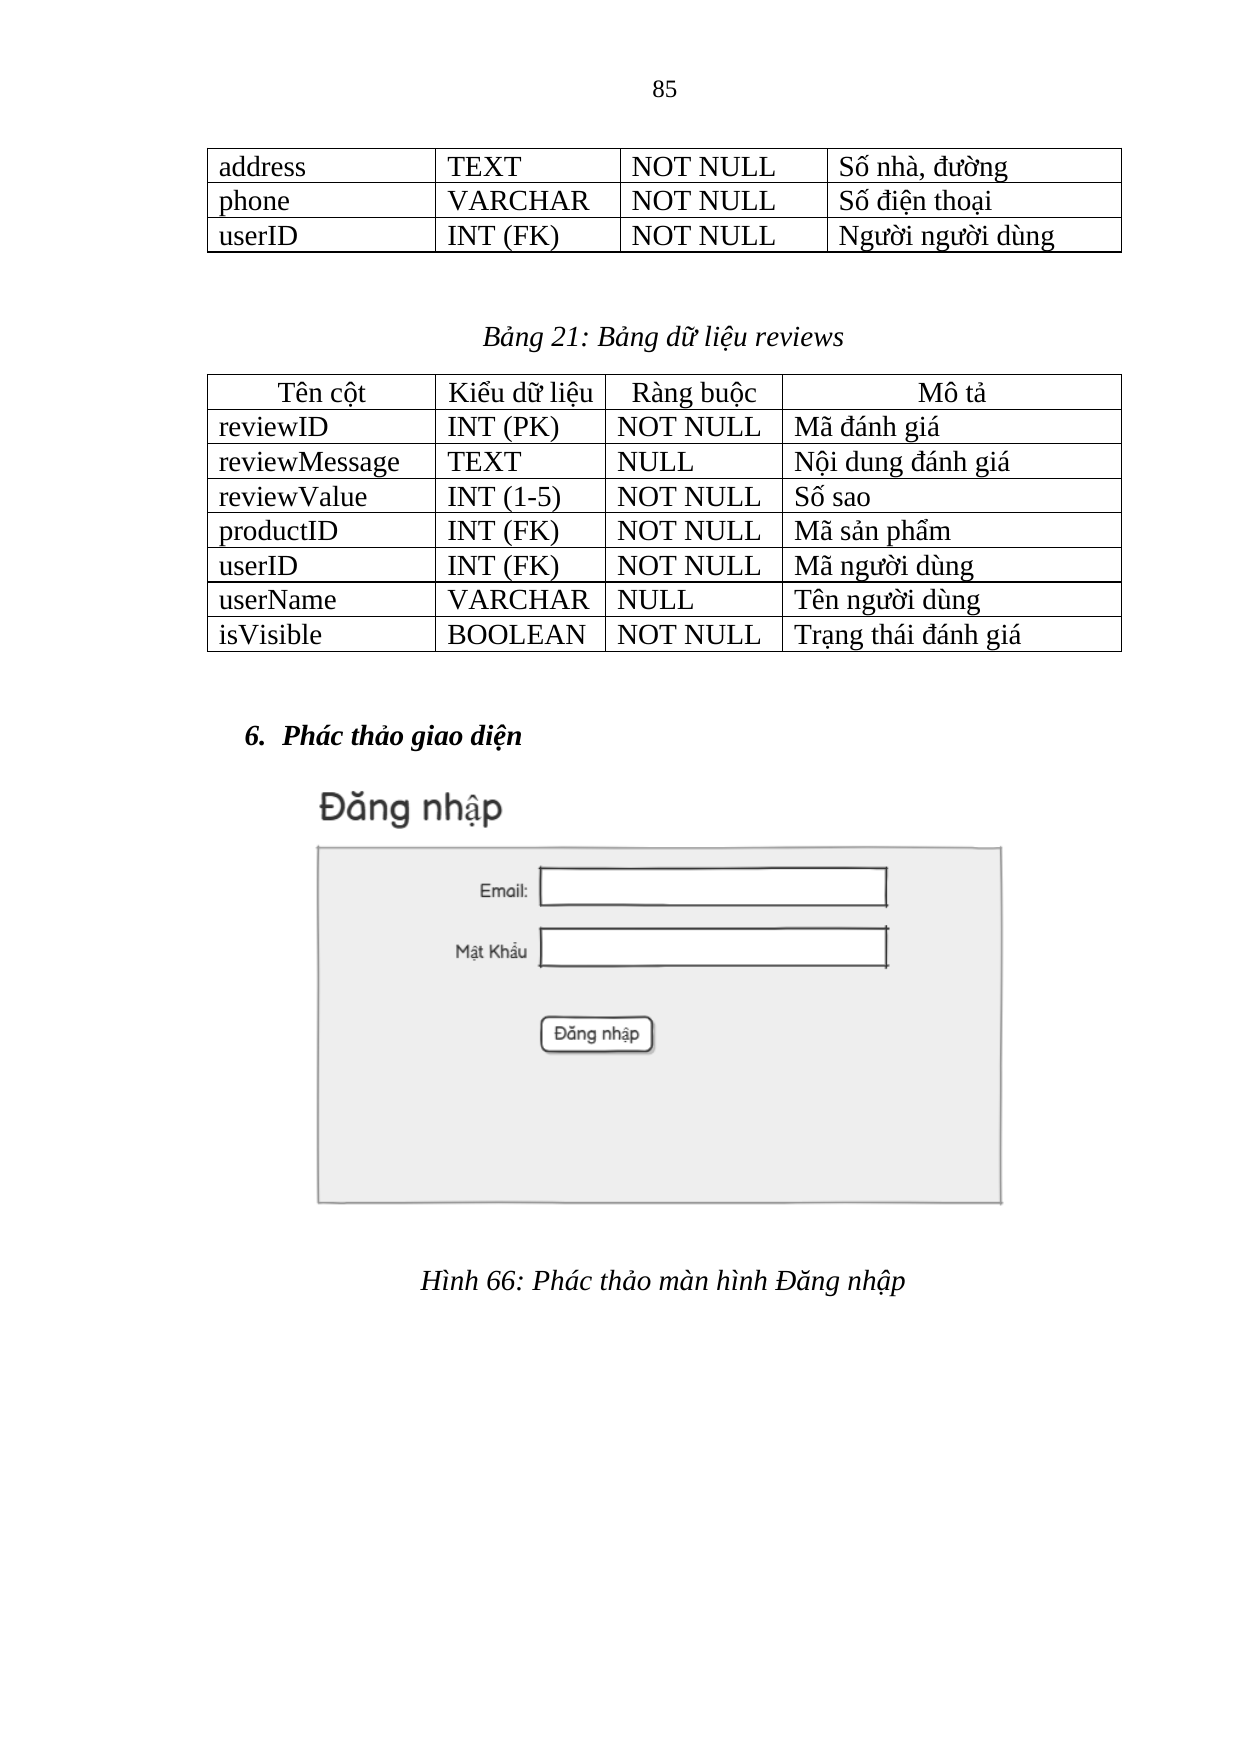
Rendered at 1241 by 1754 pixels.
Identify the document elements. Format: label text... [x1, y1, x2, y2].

table_cell NOT NULL [606, 410, 782, 443]
table_cell Mã sản phẩm [783, 513, 1121, 547]
table_cell Tên người dùng [783, 583, 1121, 616]
table_header Kiểu dữ liệu [436, 375, 605, 408]
table_cell productID [208, 513, 435, 547]
table_header Tên cột [208, 375, 435, 408]
table_cell TEXT [436, 444, 605, 478]
table_cell NOT NULL [606, 479, 782, 512]
table_cell VARCHAR [436, 583, 605, 616]
text Hình 66: Phác thảo màn hình Đăng nhập [207, 1263, 1122, 1296]
table_cell isVisible [208, 617, 435, 651]
table_cell BOOLEAN [436, 617, 605, 651]
table_cell INT (1-5) [436, 479, 605, 512]
table_cell NOT NULL [606, 548, 782, 581]
subtitle Phác thảo giao diện [244, 718, 1122, 752]
table_cell VARCHAR [436, 183, 620, 217]
table_cell NULL [606, 444, 782, 478]
table_cell NOT NULL [621, 149, 827, 182]
table_cell Người người dùng [828, 218, 1121, 251]
table_cell INT (PK) [436, 410, 605, 443]
table_cell Số sao [783, 479, 1121, 512]
table_cell NOT NULL [606, 617, 782, 651]
table_cell phone [208, 183, 435, 217]
table_cell INT (FK) [436, 548, 605, 581]
table_header Ràng buộc [606, 375, 782, 408]
table_cell Số nhà, đường [828, 149, 1121, 182]
table_cell Mã người dùng [783, 548, 1121, 581]
table_cell reviewMessage [208, 444, 435, 478]
picture [278, 768, 1051, 1230]
table_header Mô tả [783, 375, 1121, 408]
table_cell Mã đánh giá [783, 410, 1121, 443]
table_cell NULL [606, 583, 782, 616]
table_cell INT (FK) [436, 513, 605, 547]
text Bảng 21: Bảng dữ liệu reviews [207, 319, 1122, 353]
table_cell reviewValue [208, 479, 435, 512]
table_cell NOT NULL [621, 218, 827, 251]
table_cell NOT NULL [606, 513, 782, 547]
table_cell userName [208, 583, 435, 616]
table_cell Số điện thoại [828, 183, 1121, 217]
table_cell Nội dung đánh giá [783, 444, 1121, 478]
table_cell userID [208, 548, 435, 581]
table_cell reviewID [208, 410, 435, 443]
table_cell TEXT [436, 149, 620, 182]
table_cell address [208, 149, 435, 182]
table_cell NOT NULL [621, 183, 827, 217]
table_cell Trạng thái đánh giá [783, 617, 1121, 651]
table_cell userID [208, 218, 435, 251]
table_cell INT (FK) [436, 218, 620, 251]
